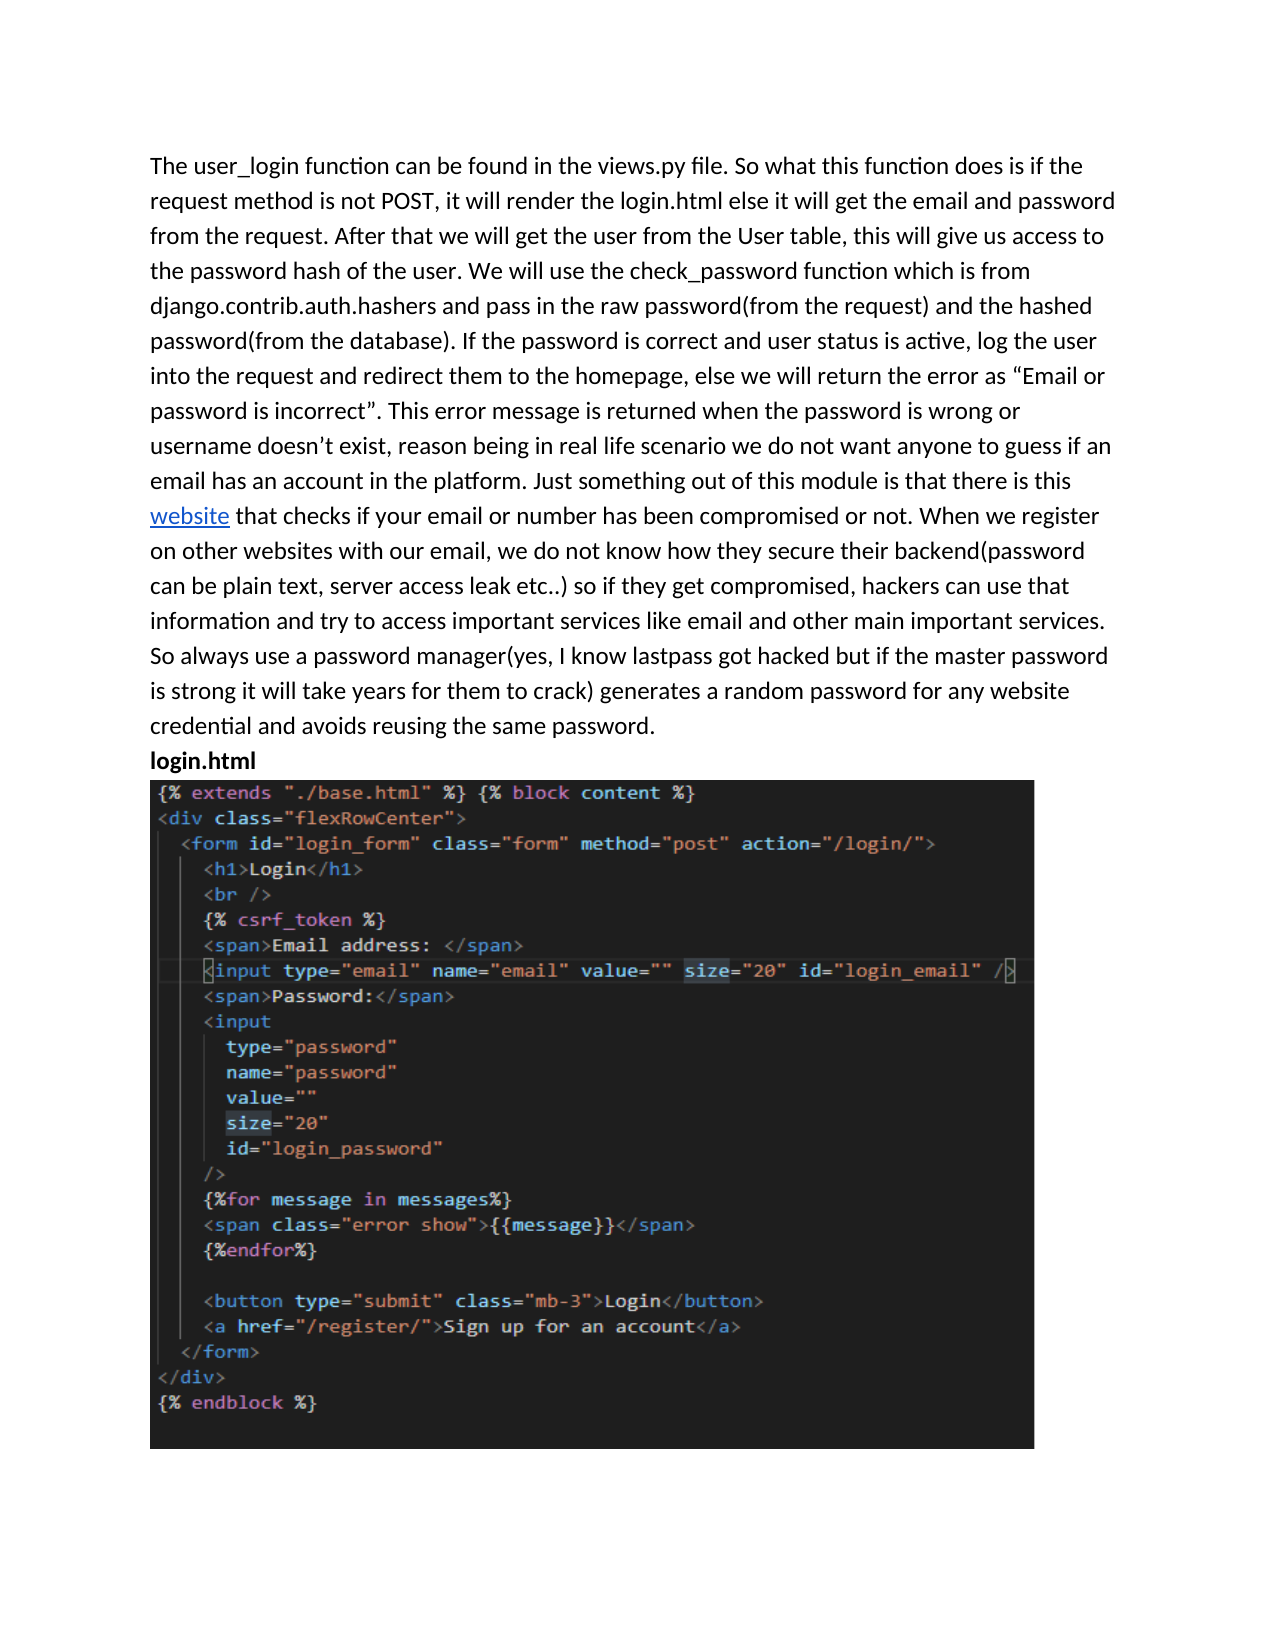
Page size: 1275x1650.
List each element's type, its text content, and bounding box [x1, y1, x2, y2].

text login.html [150, 745, 1125, 776]
text The user_login function can be found in the views.py file. So what this function does is if the request method is not POST, it will render the login.html else it will get the email and password from the request. After that we will get the user from the User table, this will give us access to the password hash of the user. We will use the check_password function which is from django.contrib.auth.hashers and pass in the raw password(from the request) and the hashed password(from the database). If the password is correct and user status is active, log the user into the request and redirect them to the homepage, else we will return the error as “Email or password is incorrect”. This error message is returned when the password is wrong or username doesn’t exist, reason being in real life scenario we do not want anyone to guess if an email has an account in the platform. Just something out of this module is that there is this website that checks if your email or number has been compromised or not. When we register on other websites with our email, we do not know how they secure their backend(password can be plain text, server access leak etc..) so if they get compromised, hackers can use that information and try to access important services like email and other main important services. So always use a password manager(yes, I know lastpass got hacked but if the master password is strong it will take years for them to crack) generates a random password for any website credential and avoids reusing the same password. [150, 150, 1125, 741]
picture [150, 780, 1035, 1449]
